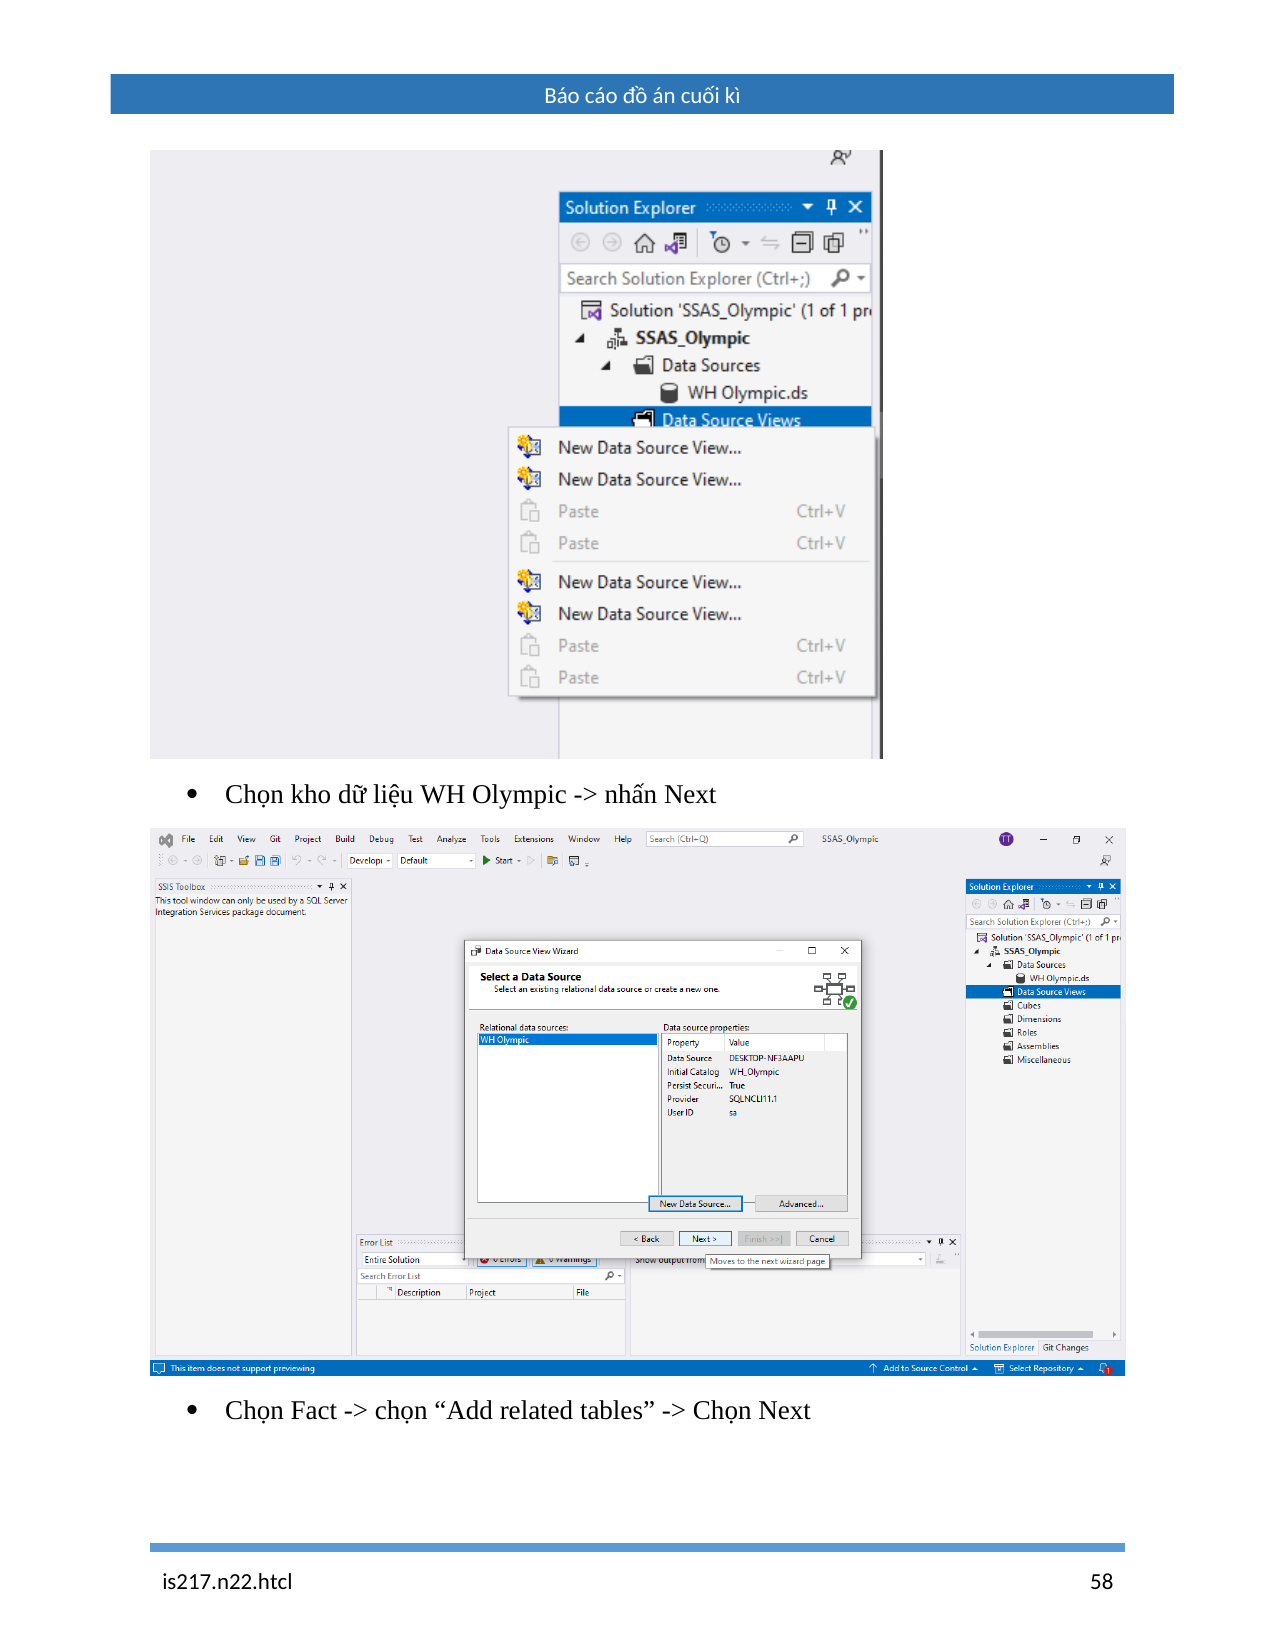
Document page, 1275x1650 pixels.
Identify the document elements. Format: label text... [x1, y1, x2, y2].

list Chọn Fact -> chọn “Add related tables” -> Chọn Next [187, 1394, 1125, 1426]
list Chọn kho dữ liệu WH Olympic -> nhấn Next [187, 778, 1125, 809]
picture [150, 828, 1125, 1376]
picture [150, 150, 883, 759]
